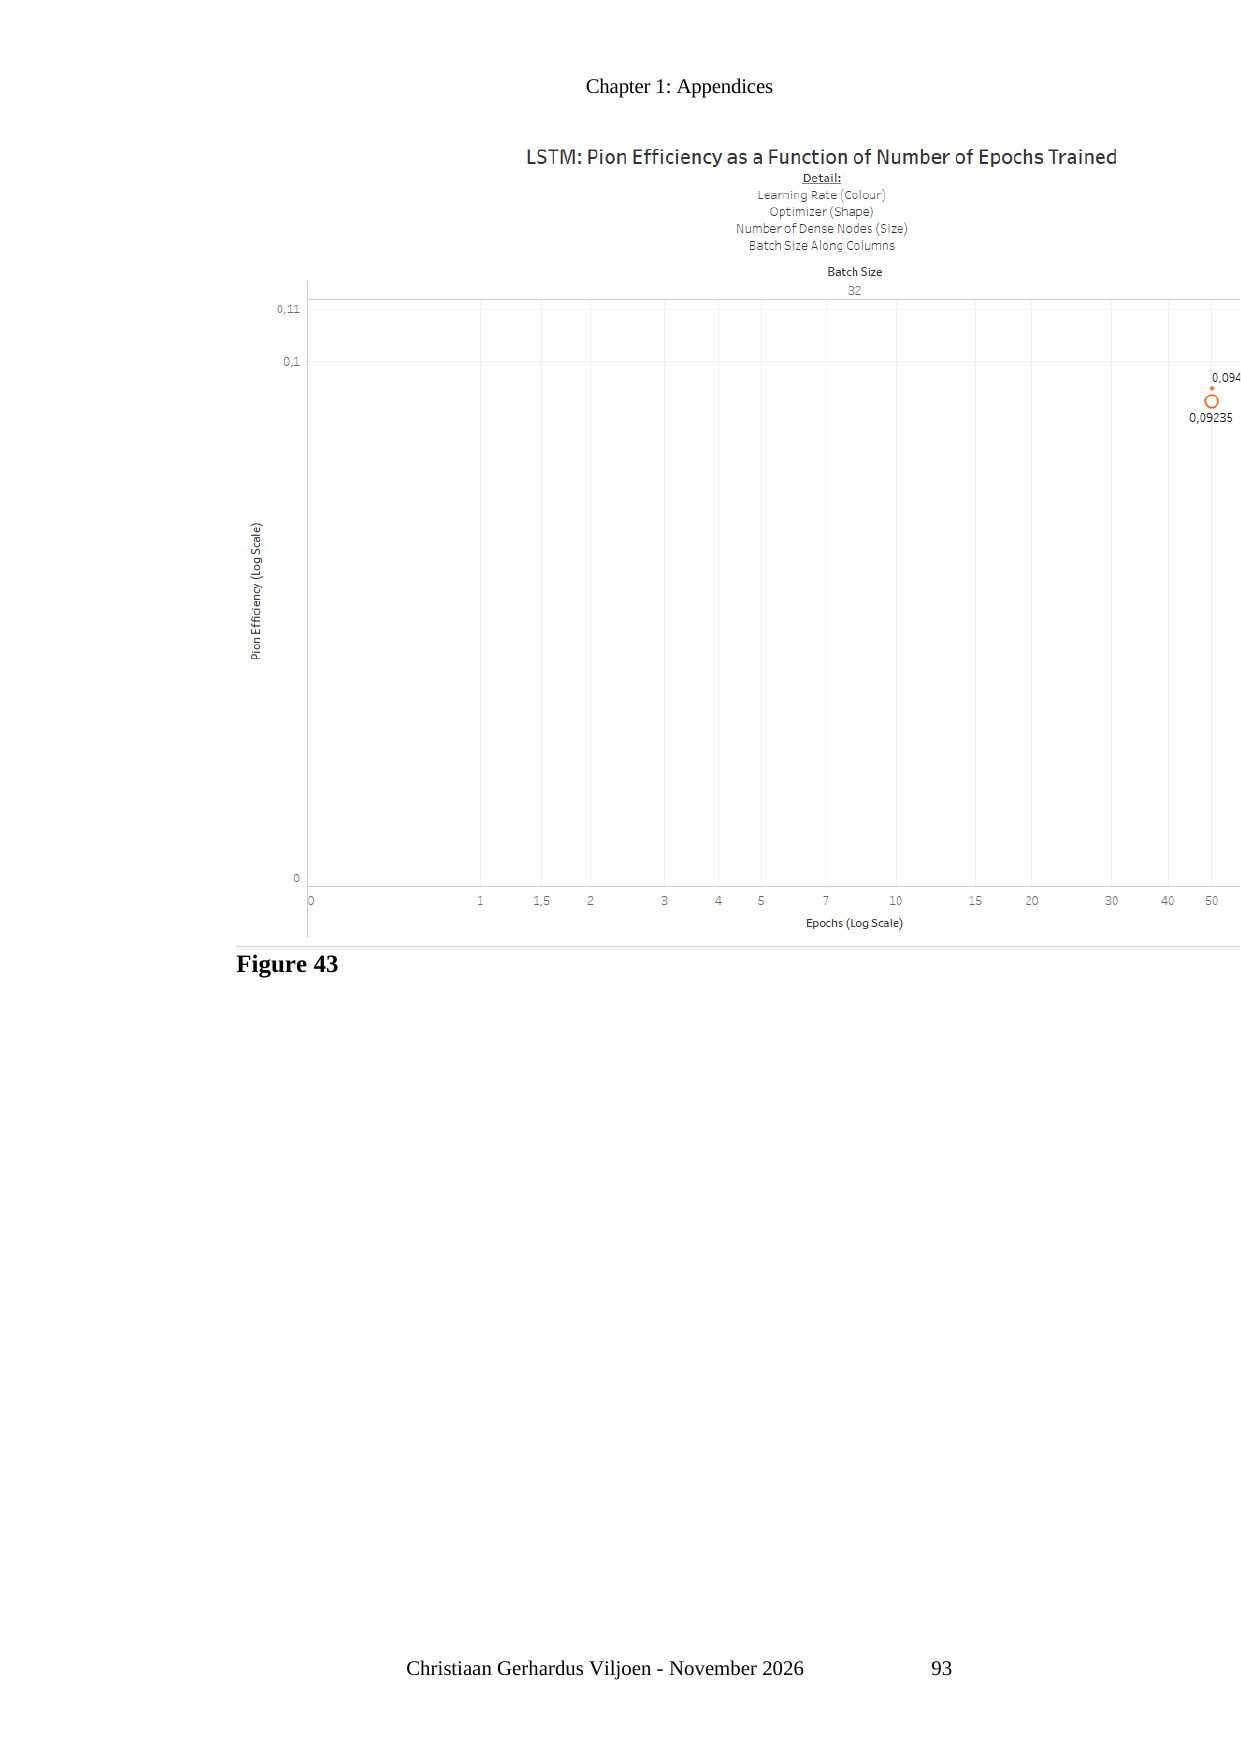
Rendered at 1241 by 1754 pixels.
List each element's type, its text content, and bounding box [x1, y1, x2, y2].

picture [236, 135, 1241, 950]
